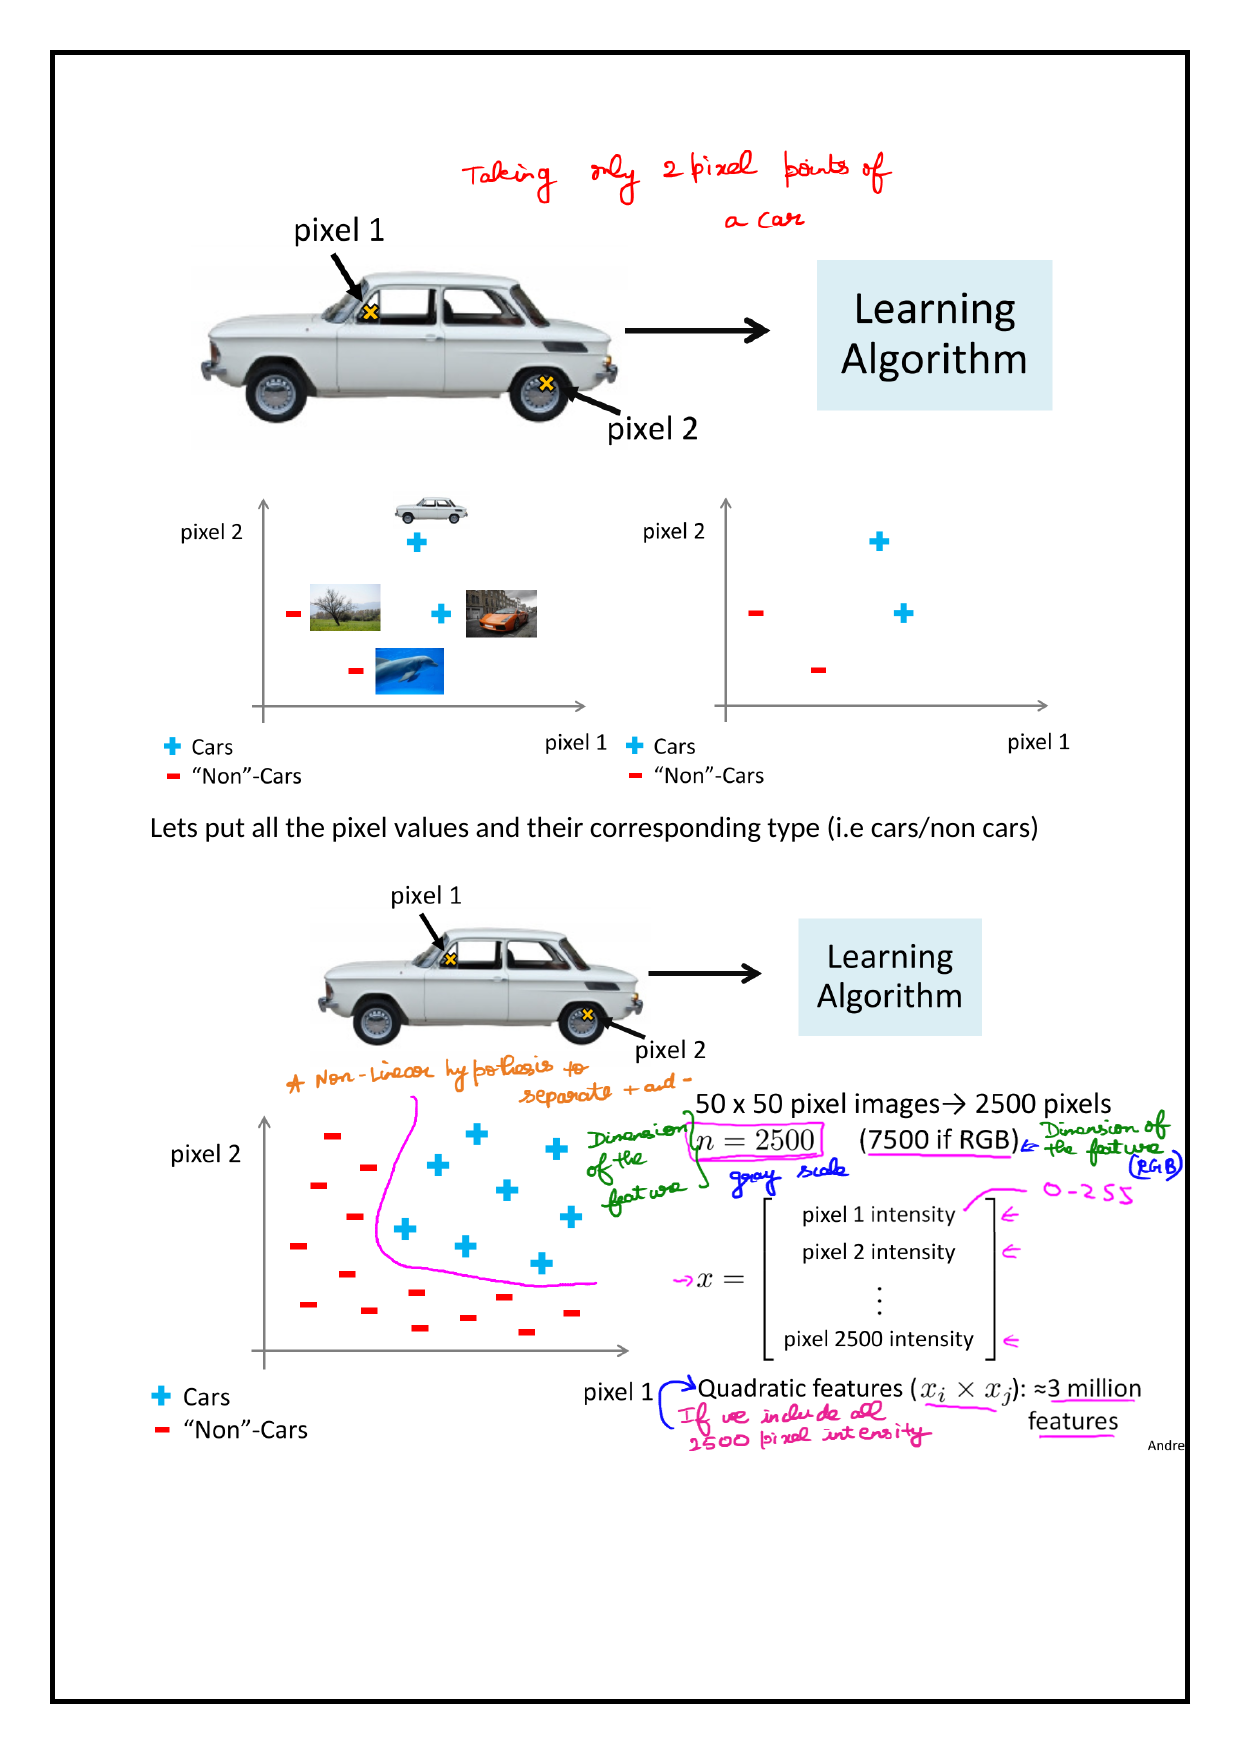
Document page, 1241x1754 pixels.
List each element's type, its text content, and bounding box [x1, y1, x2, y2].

picture [150, 864, 1185, 1451]
text Lets put all the pixel values and their corresponding type (i.e cars/non cars) [150, 809, 1090, 845]
picture [150, 470, 1077, 791]
picture [150, 150, 1091, 469]
